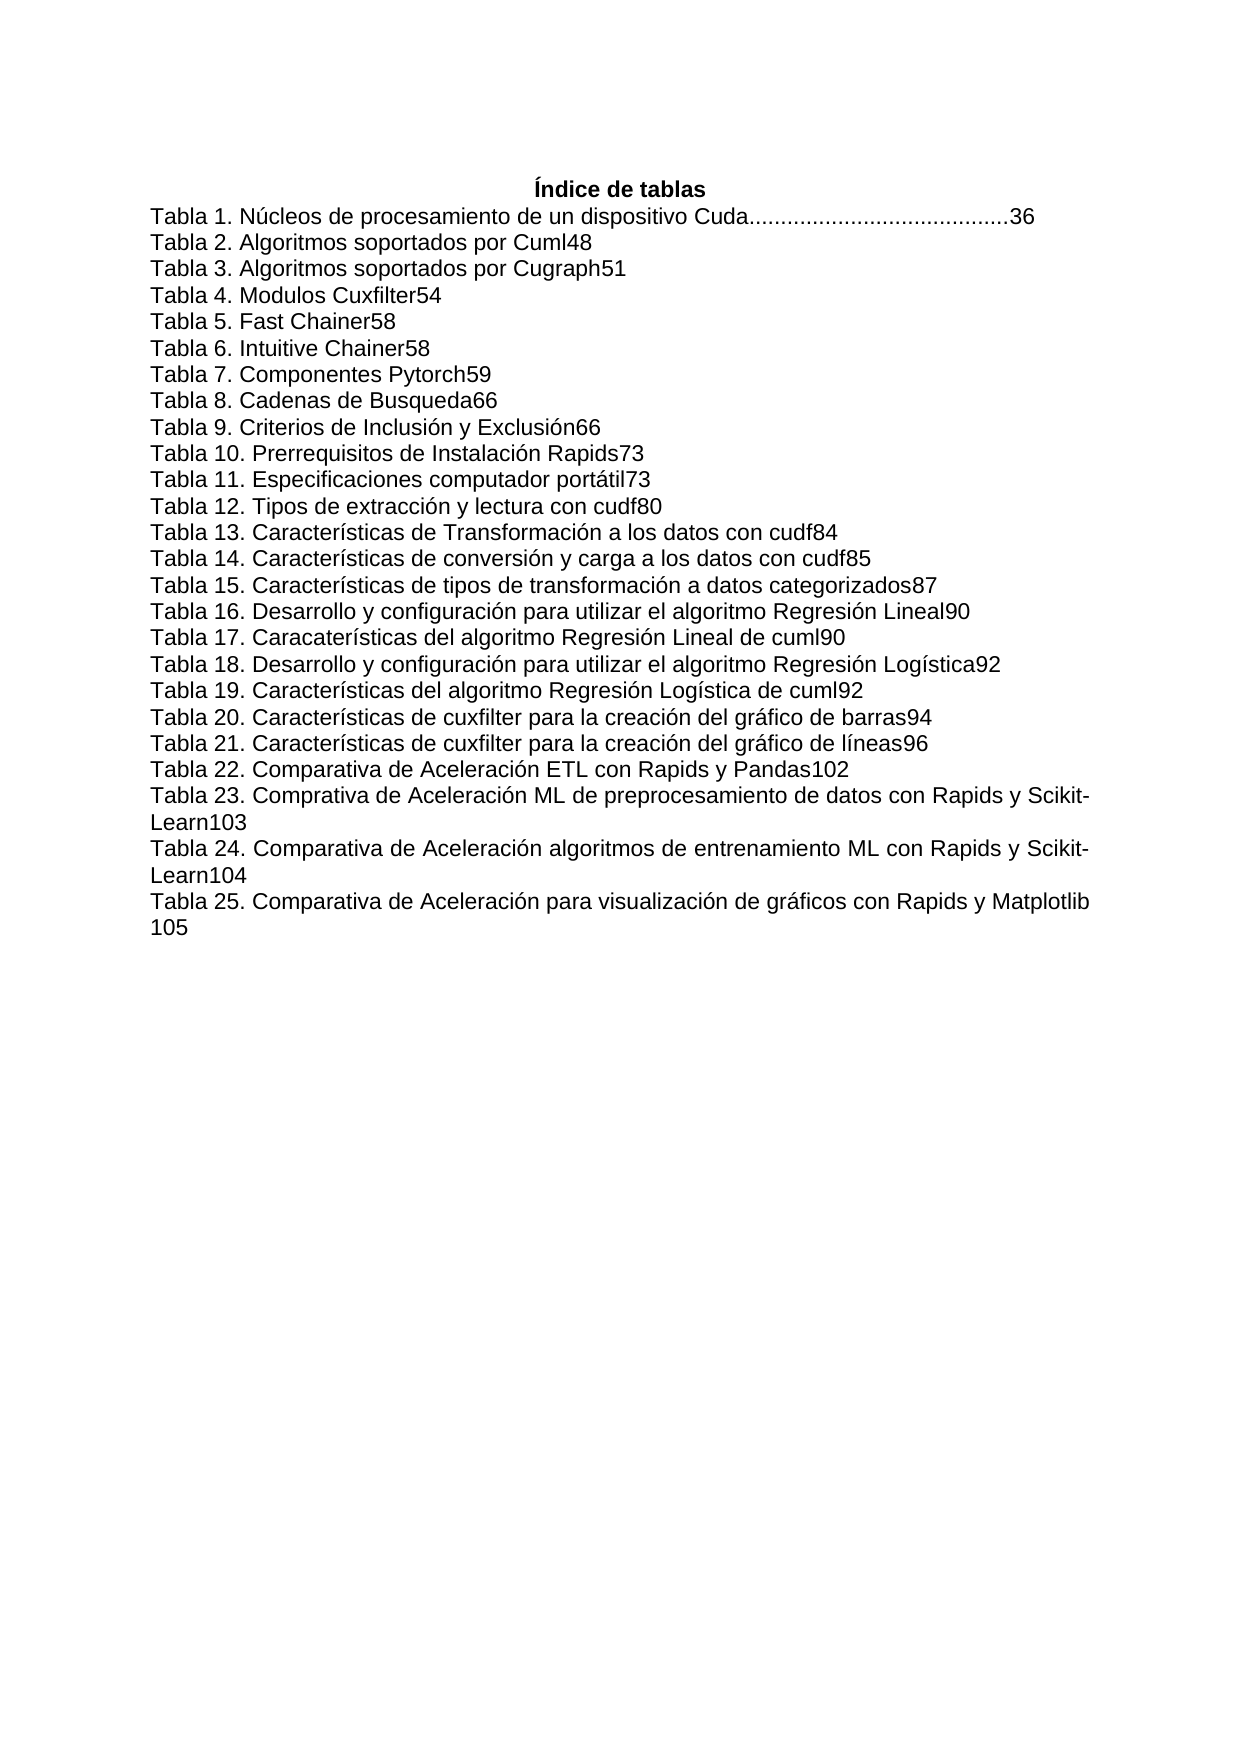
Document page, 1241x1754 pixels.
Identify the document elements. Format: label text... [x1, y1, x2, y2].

text Tabla 2. Algoritmos soportados por Cuml 48 [150, 229, 1090, 255]
text Tabla 6. Intuitive Chainer 58 [150, 334, 1090, 361]
text Tabla 19. Características del algoritmo Regresión Logística de cuml 92 [150, 677, 1090, 703]
text Tabla 1. Núcleos de procesamiento de un dispositivo Cuda 36 [150, 203, 1090, 229]
text Tabla 25. Comparativa de Aceleración para visualización de gráficos con Rapids y Matplotlib 105 [150, 888, 1090, 941]
text Tabla 7. Componentes Pytorch 59 [150, 361, 1090, 387]
text Tabla 9. Criterios de Inclusión y Exclusión 66 [150, 413, 1090, 440]
text Tabla 8. Cadenas de Busqueda 66 [150, 387, 1090, 413]
text Tabla 18. Desarrollo y configuración para utilizar el algoritmo Regresión Logística 92 [150, 651, 1090, 677]
text Tabla 24. Comparativa de Aceleración algoritmos de entrenamiento ML con Rapids y Scikit-Learn 104 [150, 835, 1090, 888]
text Tabla 3. Algoritmos soportados por Cugraph 51 [150, 255, 1090, 282]
text Tabla 13. Características de Transformación a los datos con cudf 84 [150, 519, 1090, 545]
text Tabla 4. Modulos Cuxfilter 54 [150, 282, 1090, 308]
text Tabla 22. Comparativa de Aceleración ETL con Rapids y Pandas 102 [150, 756, 1090, 782]
text Tabla 17. Caracaterísticas del algoritmo Regresión Lineal de cuml 90 [150, 624, 1090, 651]
text Tabla 12. Tipos de extracción y lectura con cudf 80 [150, 493, 1090, 519]
text Tabla 20. Características de cuxfilter para la creación del gráfico de barras 94 [150, 703, 1090, 730]
text Tabla 15. Características de tipos de transformación a datos categorizados 87 [150, 572, 1090, 598]
text Tabla 16. Desarrollo y configuración para utilizar el algoritmo Regresión Lineal 90 [150, 598, 1090, 624]
text Tabla 23. Comprativa de Aceleración ML de preprocesamiento de datos con Rapids y Scikit-Learn 103 [150, 782, 1090, 835]
text Tabla 10. Prerrequisitos de Instalación Rapids 73 [150, 440, 1090, 466]
text Tabla 21. Características de cuxfilter para la creación del gráfico de líneas 96 [150, 730, 1090, 756]
text Tabla 5. Fast Chainer 58 [150, 308, 1090, 334]
text Tabla 11. Especificaciones computador portátil 73 [150, 466, 1090, 493]
text Índice de tablas [150, 176, 1090, 203]
text Tabla 14. Características de conversión y carga a los datos con cudf 85 [150, 545, 1090, 572]
